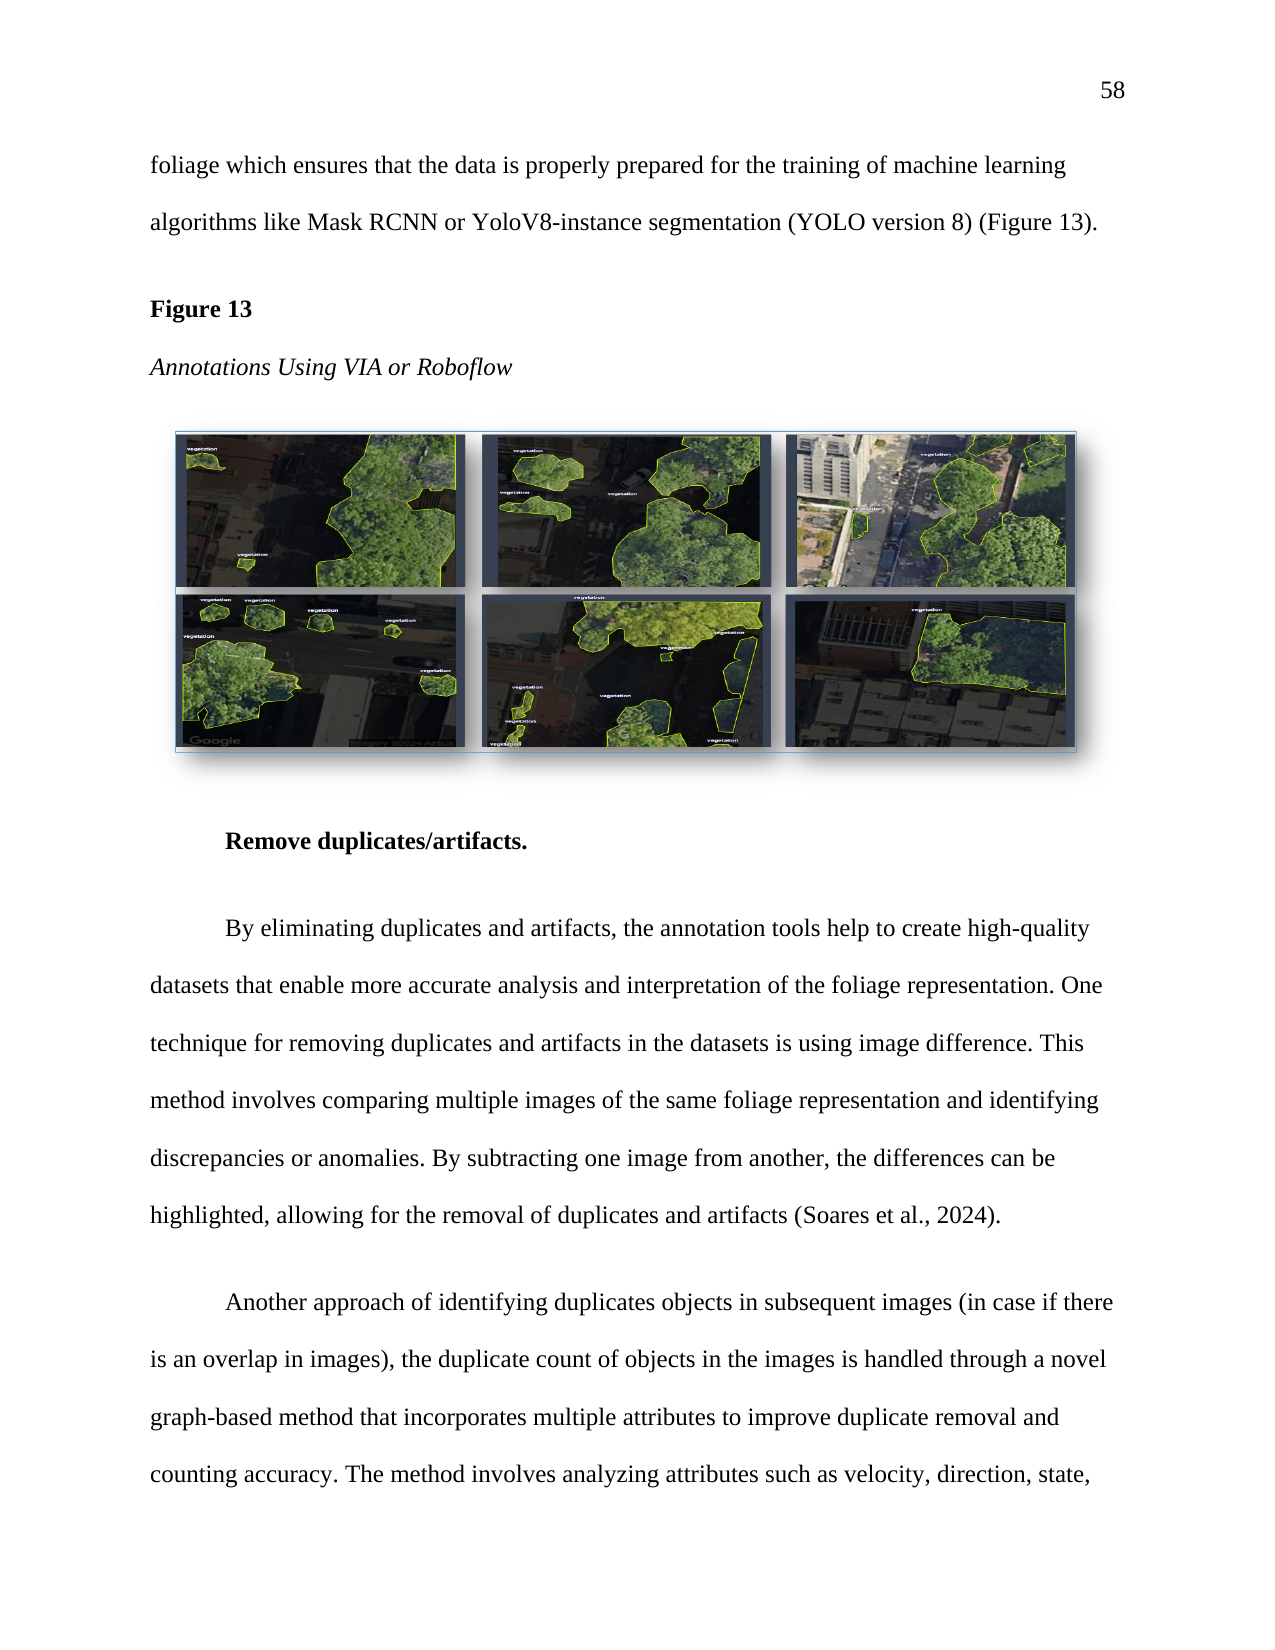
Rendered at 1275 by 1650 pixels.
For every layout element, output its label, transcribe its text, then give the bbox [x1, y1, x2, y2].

text By eliminating duplicates and artifacts, the annotation tools help to create high-quality datasets that enable more accurate analysis and interpretation of the foliage representation. One technique for removing duplicates and artifacts in the datasets is using image difference. This method involves comparing multiple images of the same foliage representation and identifying discrepancies or anomalies. By subtracting one image from another, the differences can be highlighted, allowing for the removal of duplicates and artifacts (Soares et al., 2024). [150, 913, 1125, 1229]
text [150, 1287, 1125, 1488]
subtitle Remove duplicates/artifacts. [225, 826, 1125, 855]
picture [150, 409, 1125, 798]
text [150, 150, 1125, 236]
text Figure 13 Annotations Using VIA or Roboflow [150, 294, 1125, 380]
